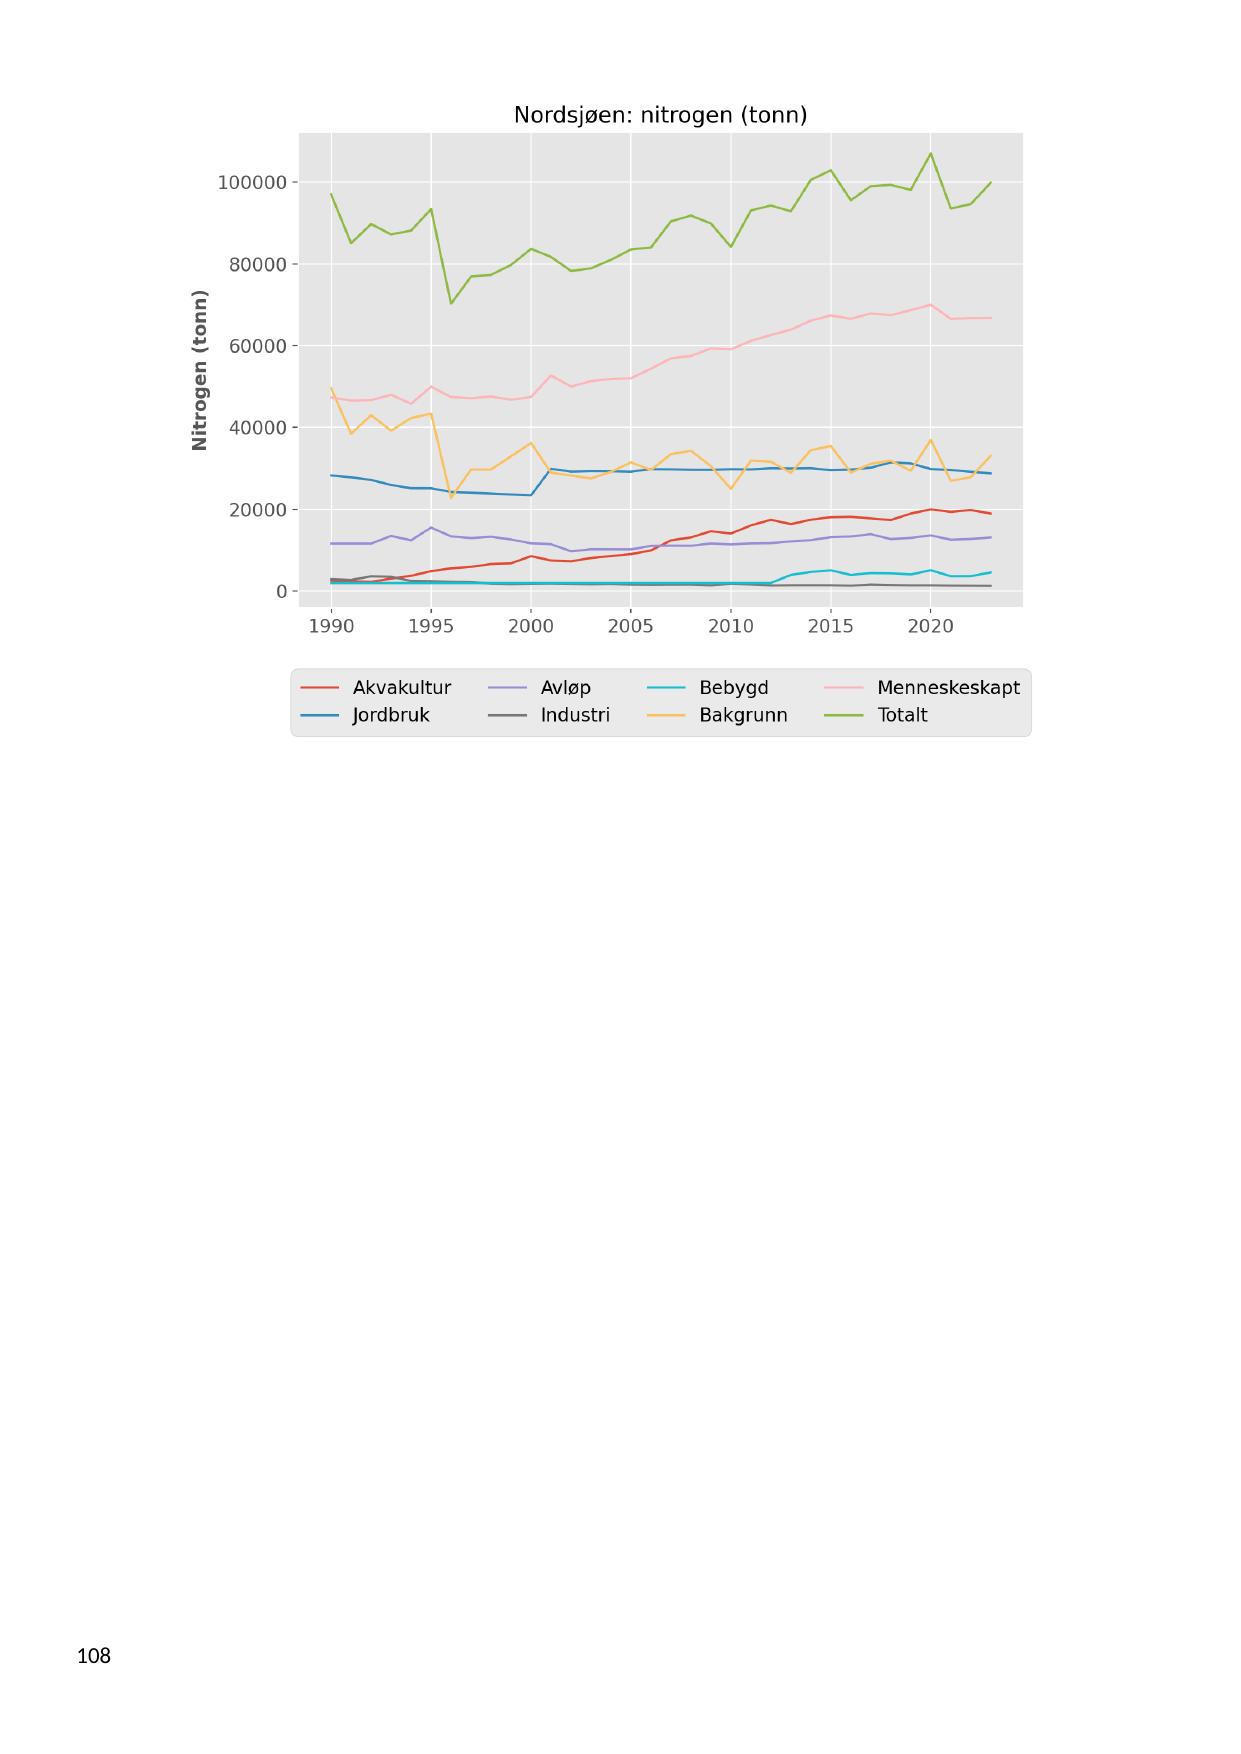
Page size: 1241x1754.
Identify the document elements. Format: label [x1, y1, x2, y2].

picture [177, 90, 1063, 755]
